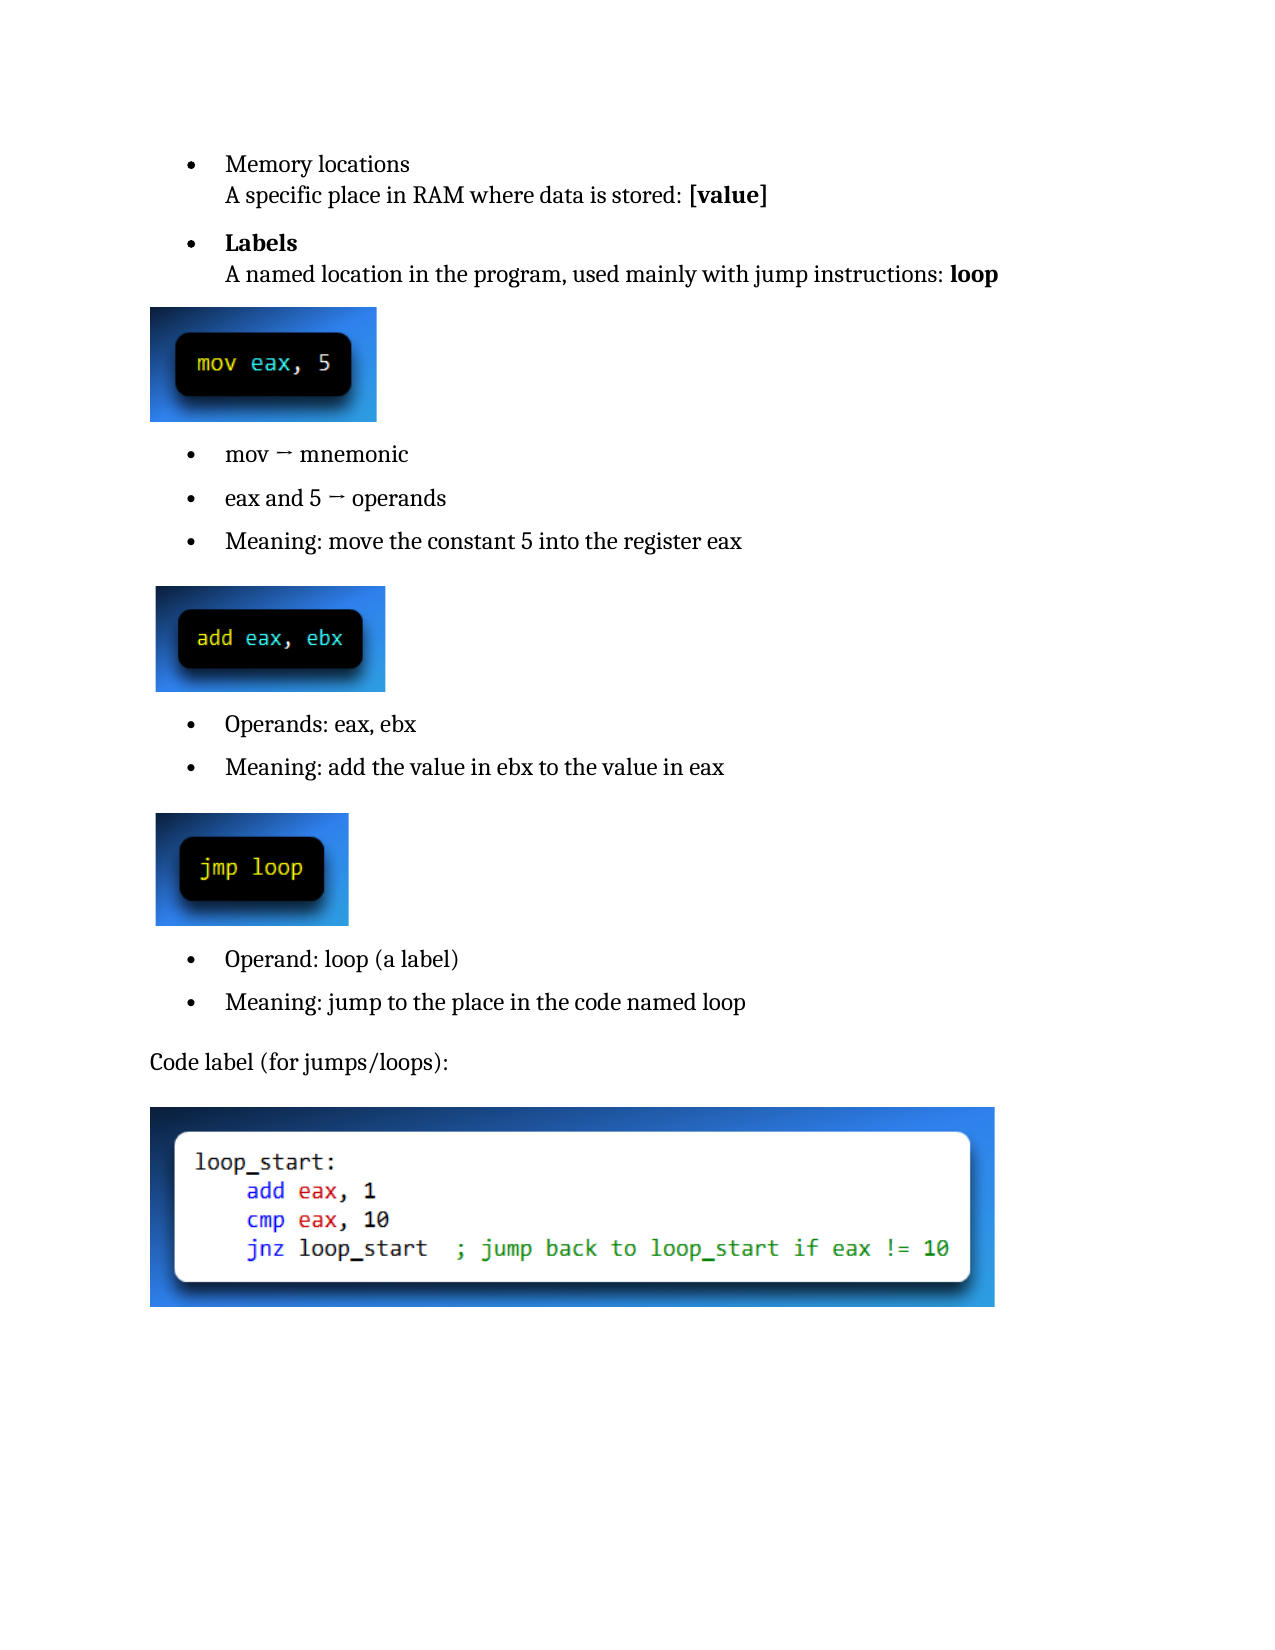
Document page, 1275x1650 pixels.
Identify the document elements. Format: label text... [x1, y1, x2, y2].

list mov → mnemonic [187, 440, 1125, 469]
text Code label (for jumps/loops): [150, 1048, 1125, 1076]
list Meaning: jump to the place in the code named loop [187, 988, 1125, 1017]
picture [150, 1107, 995, 1307]
list eax and 5 → operands [187, 483, 1125, 512]
list Meaning: move the constant 5 into the register eax [187, 527, 1125, 555]
list Operands: eax, ebx [187, 710, 1125, 739]
picture [155, 813, 349, 926]
list Memory locations A specific place in RAM where data is stored: [value] [187, 150, 1125, 210]
list Labels A named location in the program, used mainly with jump instructions: loop [187, 229, 1125, 288]
picture [155, 586, 386, 692]
list Meaning: add the value in ebx to the value in eax [187, 753, 1125, 782]
list Operand: loop (a label) [187, 945, 1125, 973]
picture [150, 307, 377, 422]
